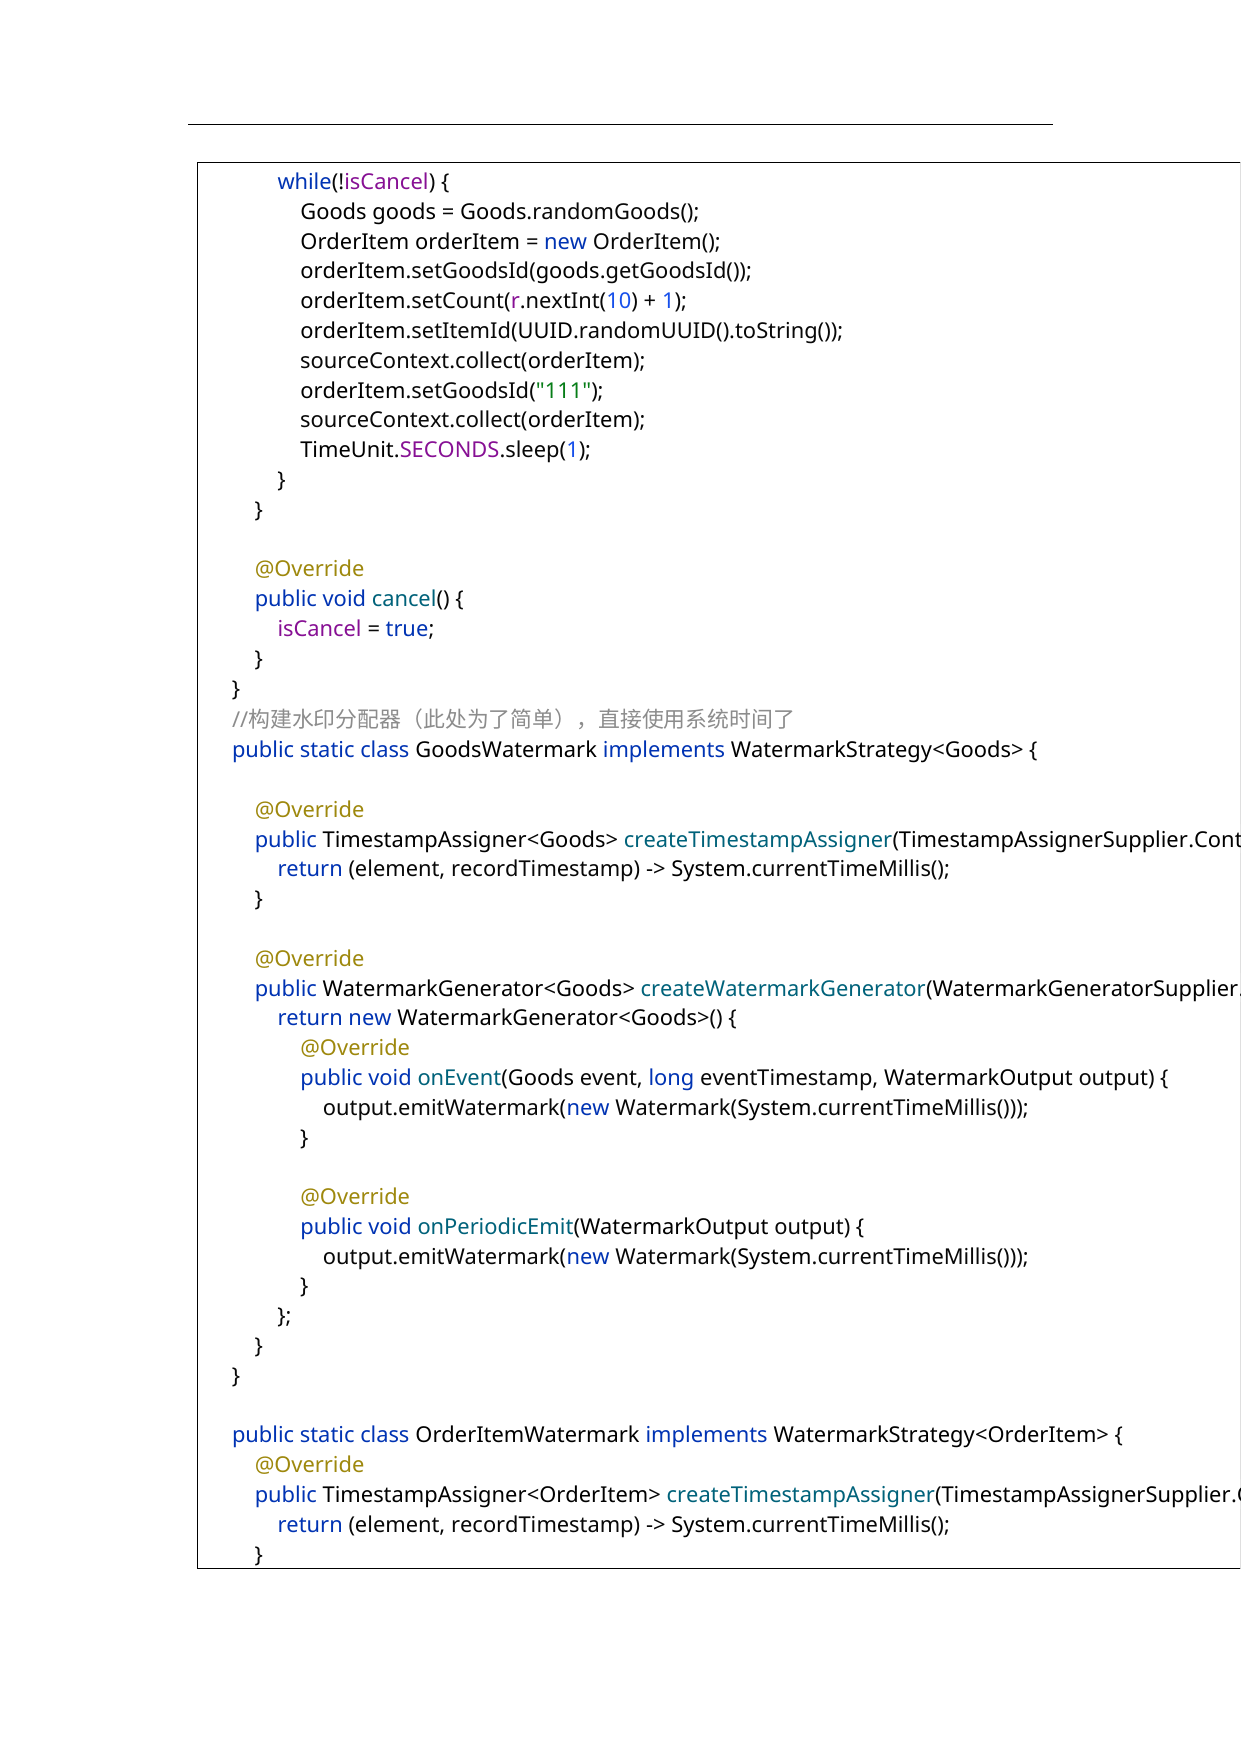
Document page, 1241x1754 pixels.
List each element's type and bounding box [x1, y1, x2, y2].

table_header [198, 163, 1240, 1568]
